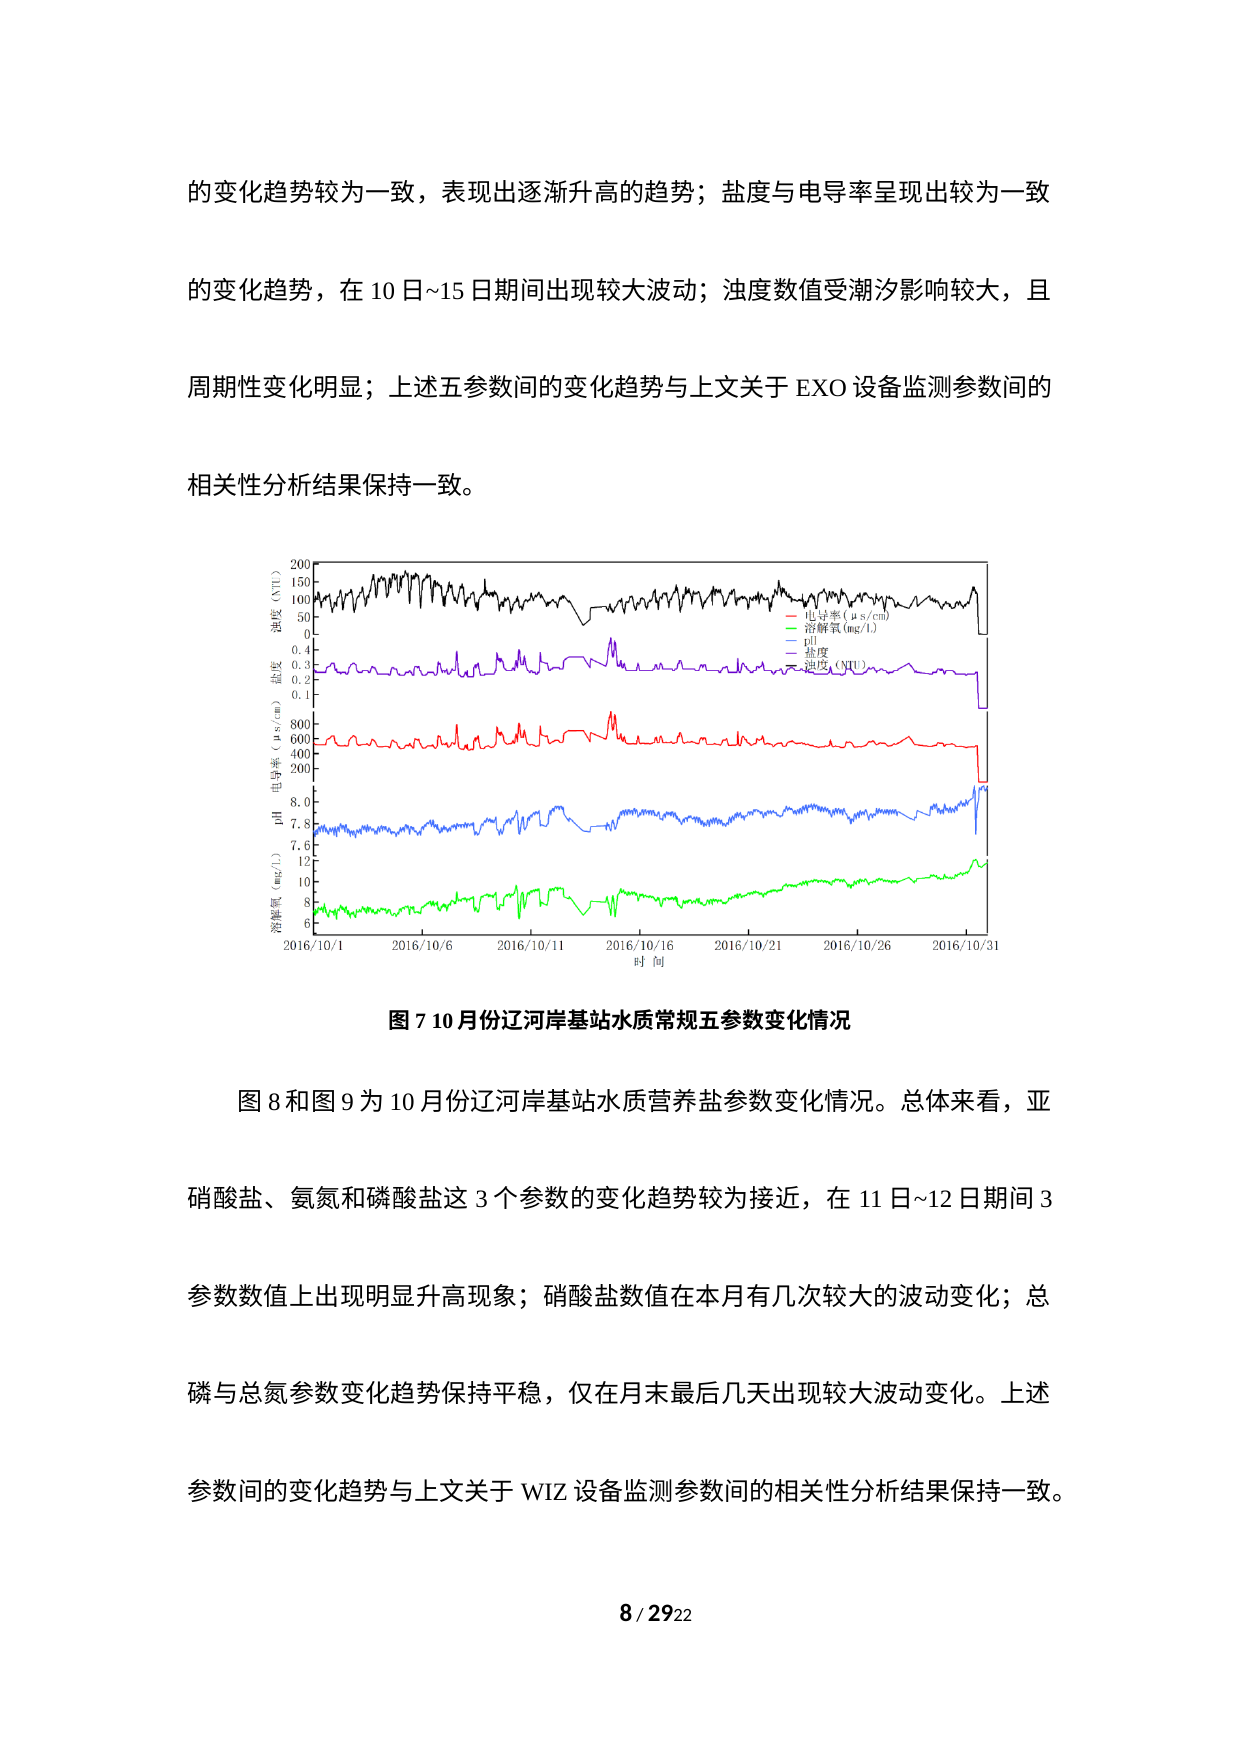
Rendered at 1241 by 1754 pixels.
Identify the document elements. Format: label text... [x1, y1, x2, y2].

picture [269, 550, 1015, 971]
text 图7 10月份辽河岸基站水质常规五参数变化情况 [187, 1002, 1053, 1035]
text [187, 1067, 1053, 1522]
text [187, 158, 1053, 516]
